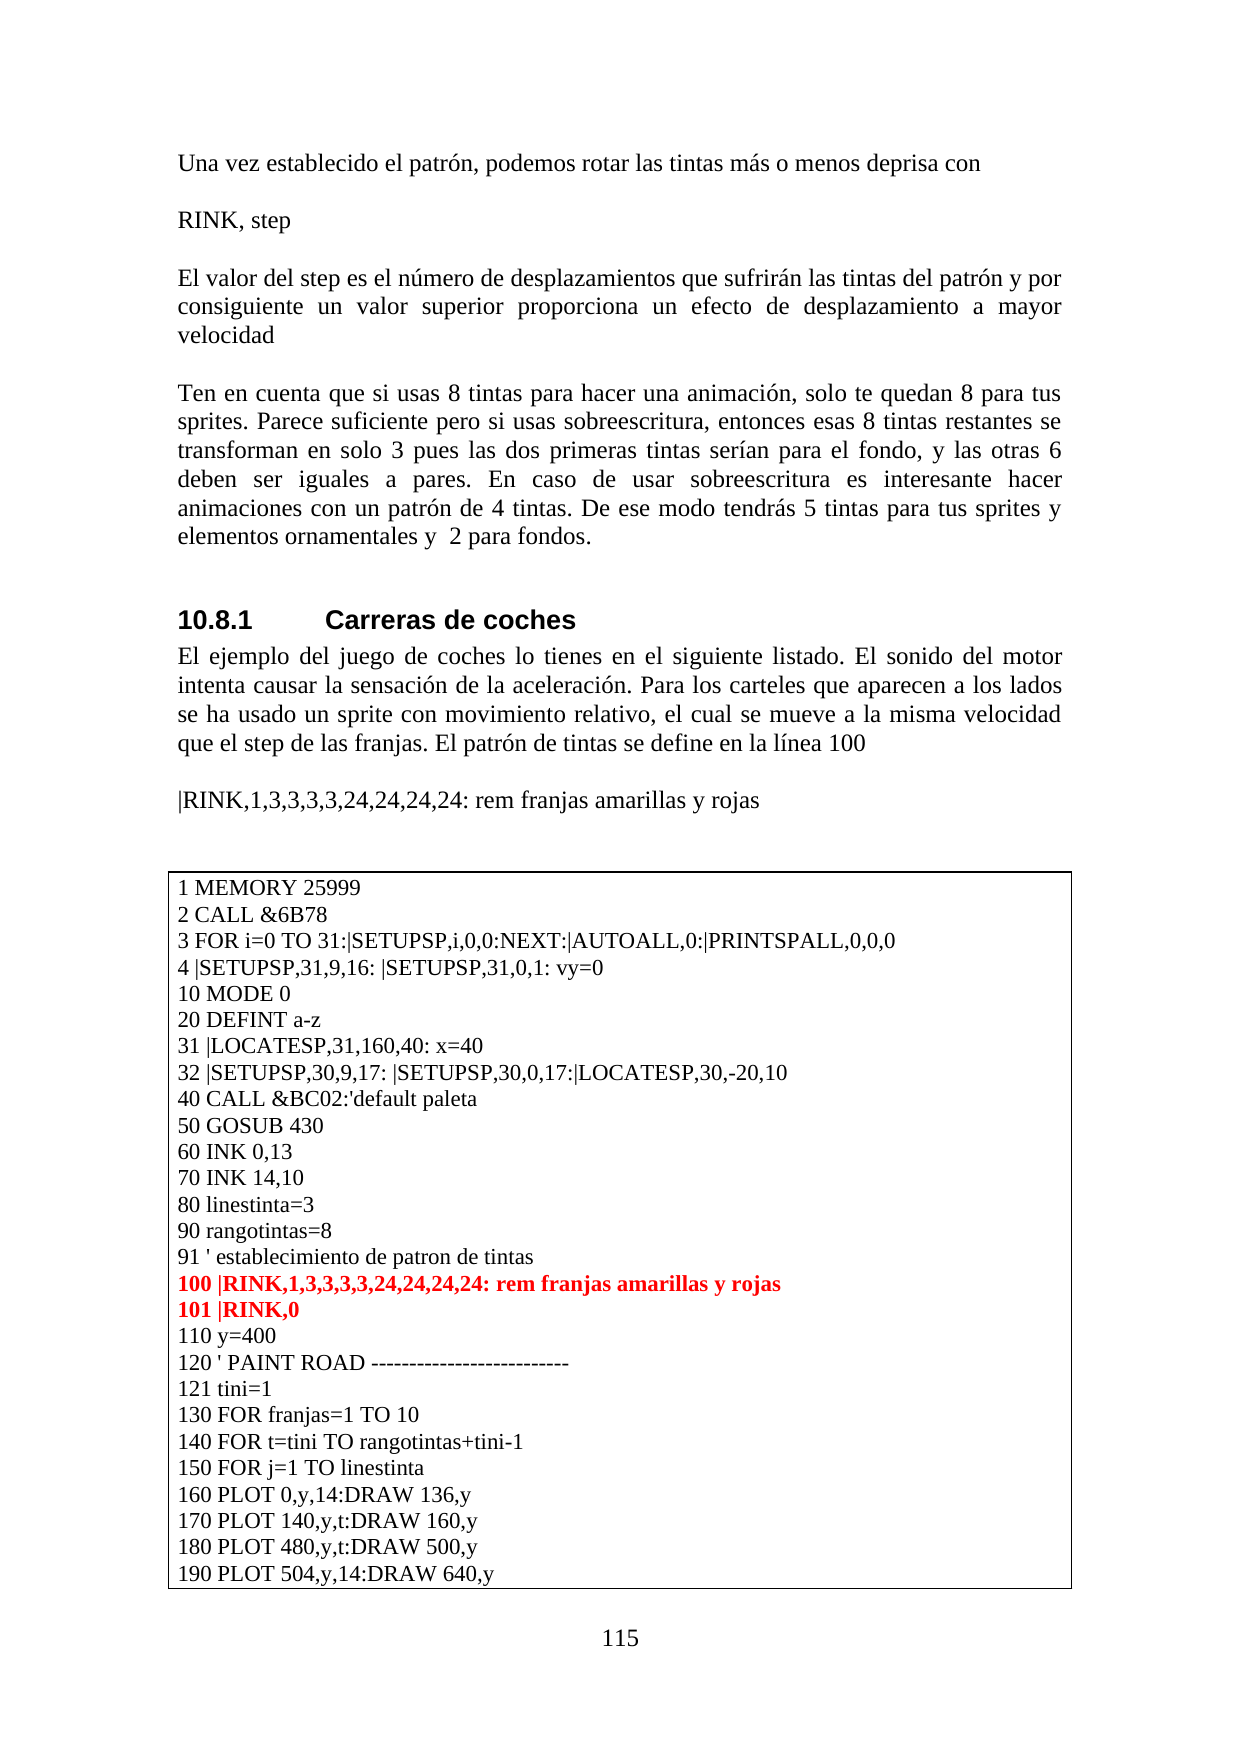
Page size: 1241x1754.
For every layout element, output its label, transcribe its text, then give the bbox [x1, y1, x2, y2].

text 3 FOR i=0 TO 31:|SETUPSP,i,0,0:NEXT:|AUTOALL,0:|PRINTSPALL,0,0,0 [177, 927, 1063, 953]
text El ejemplo del juego de coches lo tienes en el siguiente listado. El sonido del motor intenta causar la sensación de la aceleración. Para los carteles que aparecen a los lados se ha usado un sprite con movimiento relativo, el cual se mueve a la misma velocidad que el step de las franjas. El patrón de tintas se define en la línea 100 [177, 641, 1063, 756]
text 2 CALL &6B78 [177, 901, 1063, 927]
text 1 MEMORY 25999 [169, 873, 1071, 901]
text Ten en cuenta que si usas 8 tintas para hacer una animación, solo te quedan 8 para tus sprites. Parece suficiente pero si usas sobreescritura, entonces esas 8 tintas restantes se transforman en solo 3 pues las dos primeras tintas serían para el fondo, y las otras 6 deben ser iguales a pares. En caso de usar sobreescritura es interesante hacer animaciones con un patrón de 4 tintas. De ese modo tendrás 5 tintas para tus sprites y elementos ornamentales y 2 para fondos. [177, 378, 1063, 550]
text RINK, step [177, 205, 1063, 234]
text 130 FOR franjas=1 TO 10 [177, 1402, 1063, 1428]
text 150 FOR j=1 TO linestinta [177, 1454, 1063, 1481]
text 170 PLOT 140,y,t:DRAW 160,y [177, 1507, 1063, 1533]
text 110 y=400 [177, 1322, 1063, 1349]
text 32 |SETUPSP,30,9,17: |SETUPSP,30,0,17:|LOCATESP,30,-20,10 [177, 1059, 1063, 1085]
text 101 |RINK,0 [177, 1296, 1063, 1322]
subtitle Carreras de coches [177, 604, 1063, 635]
text 50 GOSUB 430 [177, 1112, 1063, 1138]
text 90 rangotintas=8 [177, 1217, 1063, 1243]
text 121 tini=1 [177, 1375, 1063, 1402]
text El valor del step es el número de desplazamientos que sufrirán las tintas del patrón y por consiguiente un valor superior proporciona un efecto de desplazamiento a mayor velocidad [177, 263, 1063, 349]
text Una vez establecido el patrón, podemos rotar las tintas más o menos deprisa con [177, 148, 1063, 176]
text 40 CALL &BC02:'default paleta [177, 1085, 1063, 1112]
text 10 MODE 0 [177, 980, 1063, 1006]
text 160 PLOT 0,y,14:DRAW 136,y [177, 1481, 1063, 1507]
text 100 |RINK,1,3,3,3,3,24,24,24,24: rem franjas amarillas y rojas [177, 1270, 1063, 1296]
text 120 ' PAINT ROAD -------------------------- [177, 1349, 1063, 1375]
text 60 INK 0,13 [177, 1138, 1063, 1164]
text 80 linestinta=3 [177, 1191, 1063, 1217]
text 91 ' establecimiento de patron de tintas [177, 1243, 1063, 1270]
text 4 |SETUPSP,31,9,16: |SETUPSP,31,0,1: vy=0 [177, 953, 1063, 980]
text 140 FOR t=tini TO rangotintas+tini-1 [177, 1428, 1063, 1454]
text 180 PLOT 480,y,t:DRAW 500,y [177, 1533, 1063, 1557]
text 70 INK 14,10 [177, 1164, 1063, 1191]
text |RINK,1,3,3,3,3,24,24,24,24: rem franjas amarillas y rojas [177, 785, 1063, 814]
text 31 |LOCATESP,31,160,40: x=40 [177, 1033, 1063, 1059]
text 20 DEFINT a-z [177, 1006, 1063, 1033]
text 190 PLOT 504,y,14:DRAW 640,y [169, 1557, 1071, 1588]
